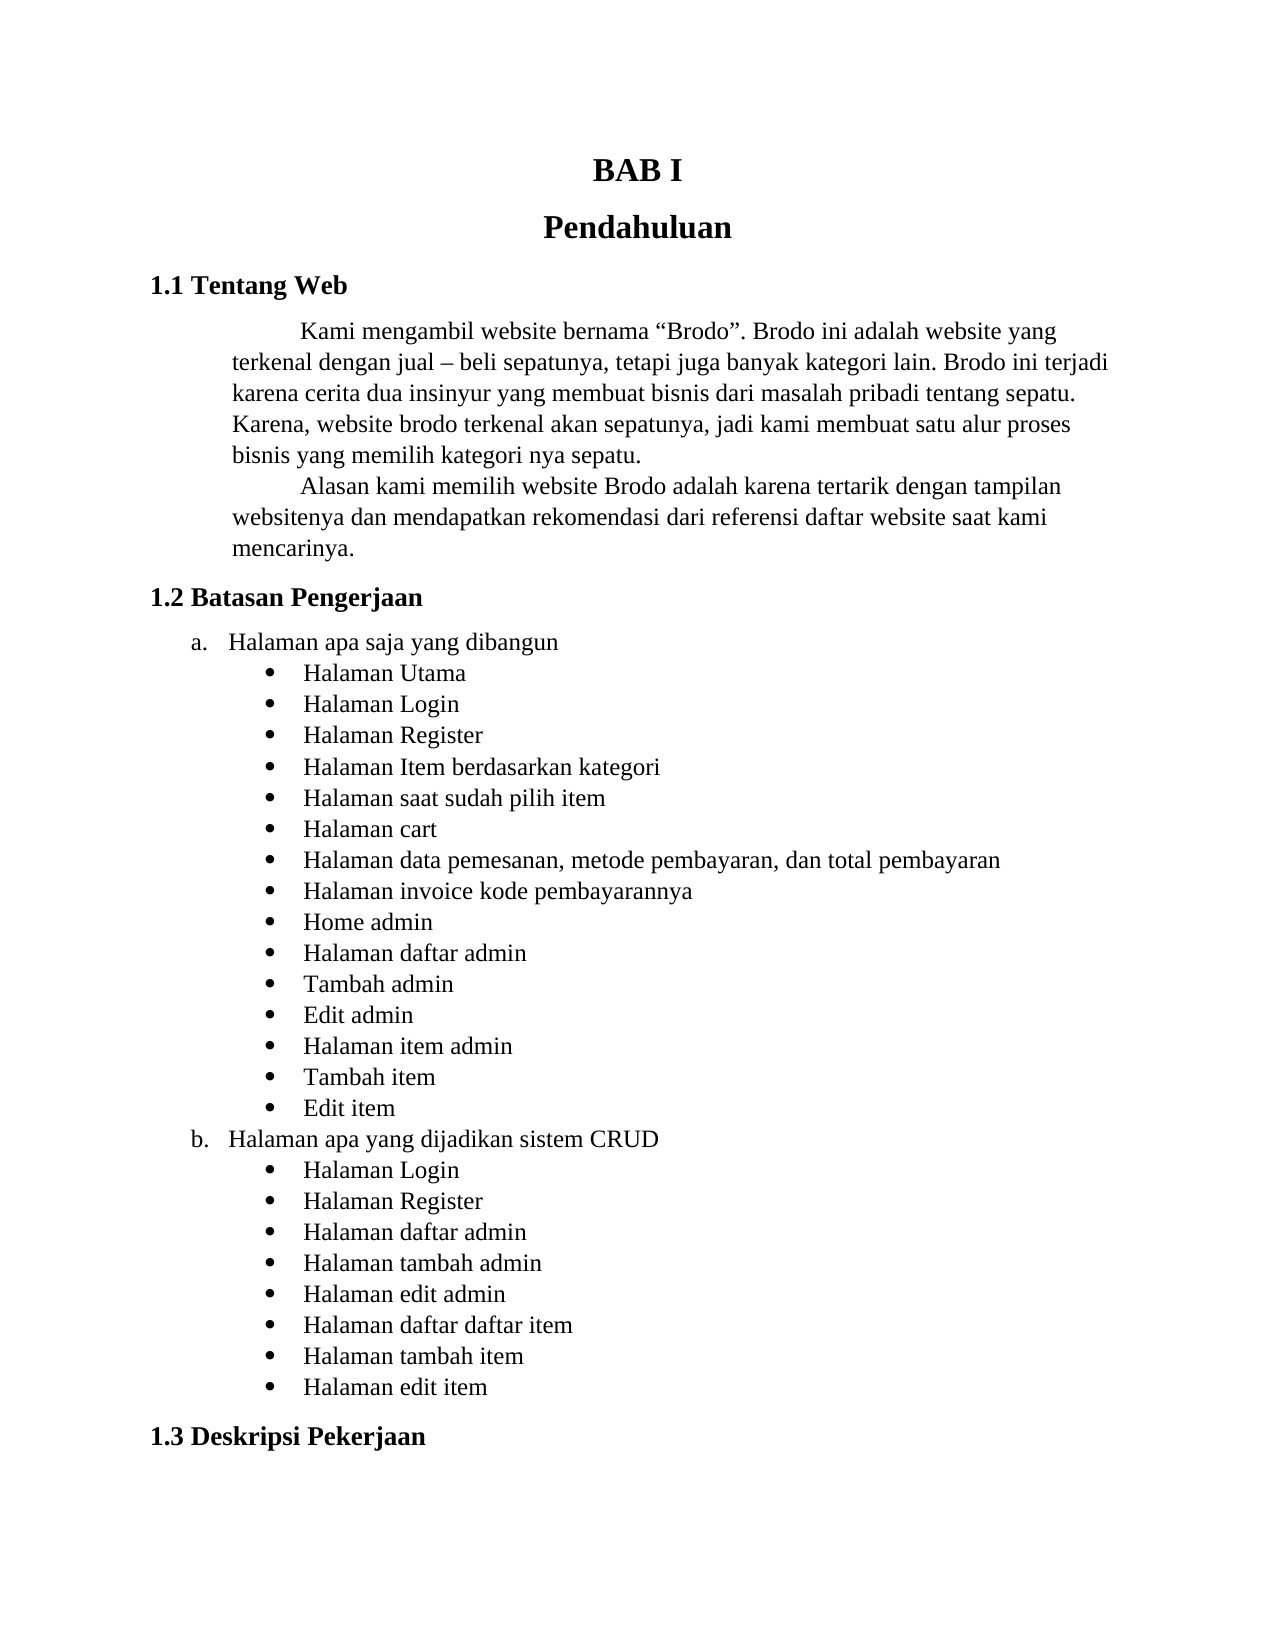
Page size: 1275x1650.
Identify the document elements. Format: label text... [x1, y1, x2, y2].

list Halaman edit item [266, 1372, 1125, 1401]
list Halaman apa yang dijadikan sistem CRUD [191, 1124, 1125, 1153]
list Halaman edit admin [266, 1279, 1125, 1308]
list Alasan kami memilih website Brodo adalah karena tertarik dengan tampilan websitenya dan mendapatkan rekomendasi dari referensi daftar website saat kami mencarinya. [232, 471, 1125, 562]
list Halaman Login [266, 689, 1125, 718]
list Edit item [266, 1093, 1125, 1122]
list Halaman daftar admin [266, 1217, 1125, 1246]
list Tambah item [266, 1062, 1125, 1091]
list Kami mengambil website bernama “Brodo”. Brodo ini adalah website yang terkenal dengan jual – beli sepatunya, tetapi juga banyak kategori lain. Brodo ini terjadi karena cerita dua insinyur yang membuat bisnis dari masalah pribadi tentang sepatu. Karena, website brodo terkenal akan sepatunya, jadi kami membuat satu alur proses bisnis yang memilih kategori nya sepatu. [232, 316, 1125, 469]
list Halaman tambah item [266, 1341, 1125, 1370]
subtitle BAB I Pendahuluan [150, 150, 1125, 246]
list Halaman Utama [266, 658, 1125, 687]
list Halaman Register [266, 721, 1125, 749]
list Edit admin [266, 1000, 1125, 1029]
list Halaman cart [266, 814, 1125, 842]
list Tambah admin [266, 969, 1125, 998]
list Halaman data pemesanan, metode pembayaran, dan total pembayaran [266, 845, 1125, 873]
subtitle Tentang Web [150, 269, 1125, 300]
list Halaman invoice kode pembayarannya [266, 876, 1125, 904]
list Halaman item admin [266, 1031, 1125, 1060]
list Halaman Item berdasarkan kategori [266, 752, 1125, 780]
list Halaman daftar daftar item [266, 1310, 1125, 1339]
list Halaman Login [266, 1155, 1125, 1184]
list Halaman Register [266, 1186, 1125, 1215]
list Halaman daftar admin [266, 938, 1125, 967]
subtitle Batasan Pengerjaan [150, 581, 1125, 612]
list Halaman apa saja yang dibangun [191, 627, 1125, 656]
list Halaman tambah admin [266, 1248, 1125, 1277]
list Home admin [266, 907, 1125, 936]
list Halaman saat sudah pilih item [266, 783, 1125, 811]
subtitle Deskripsi Pekerjaan [150, 1420, 1125, 1451]
